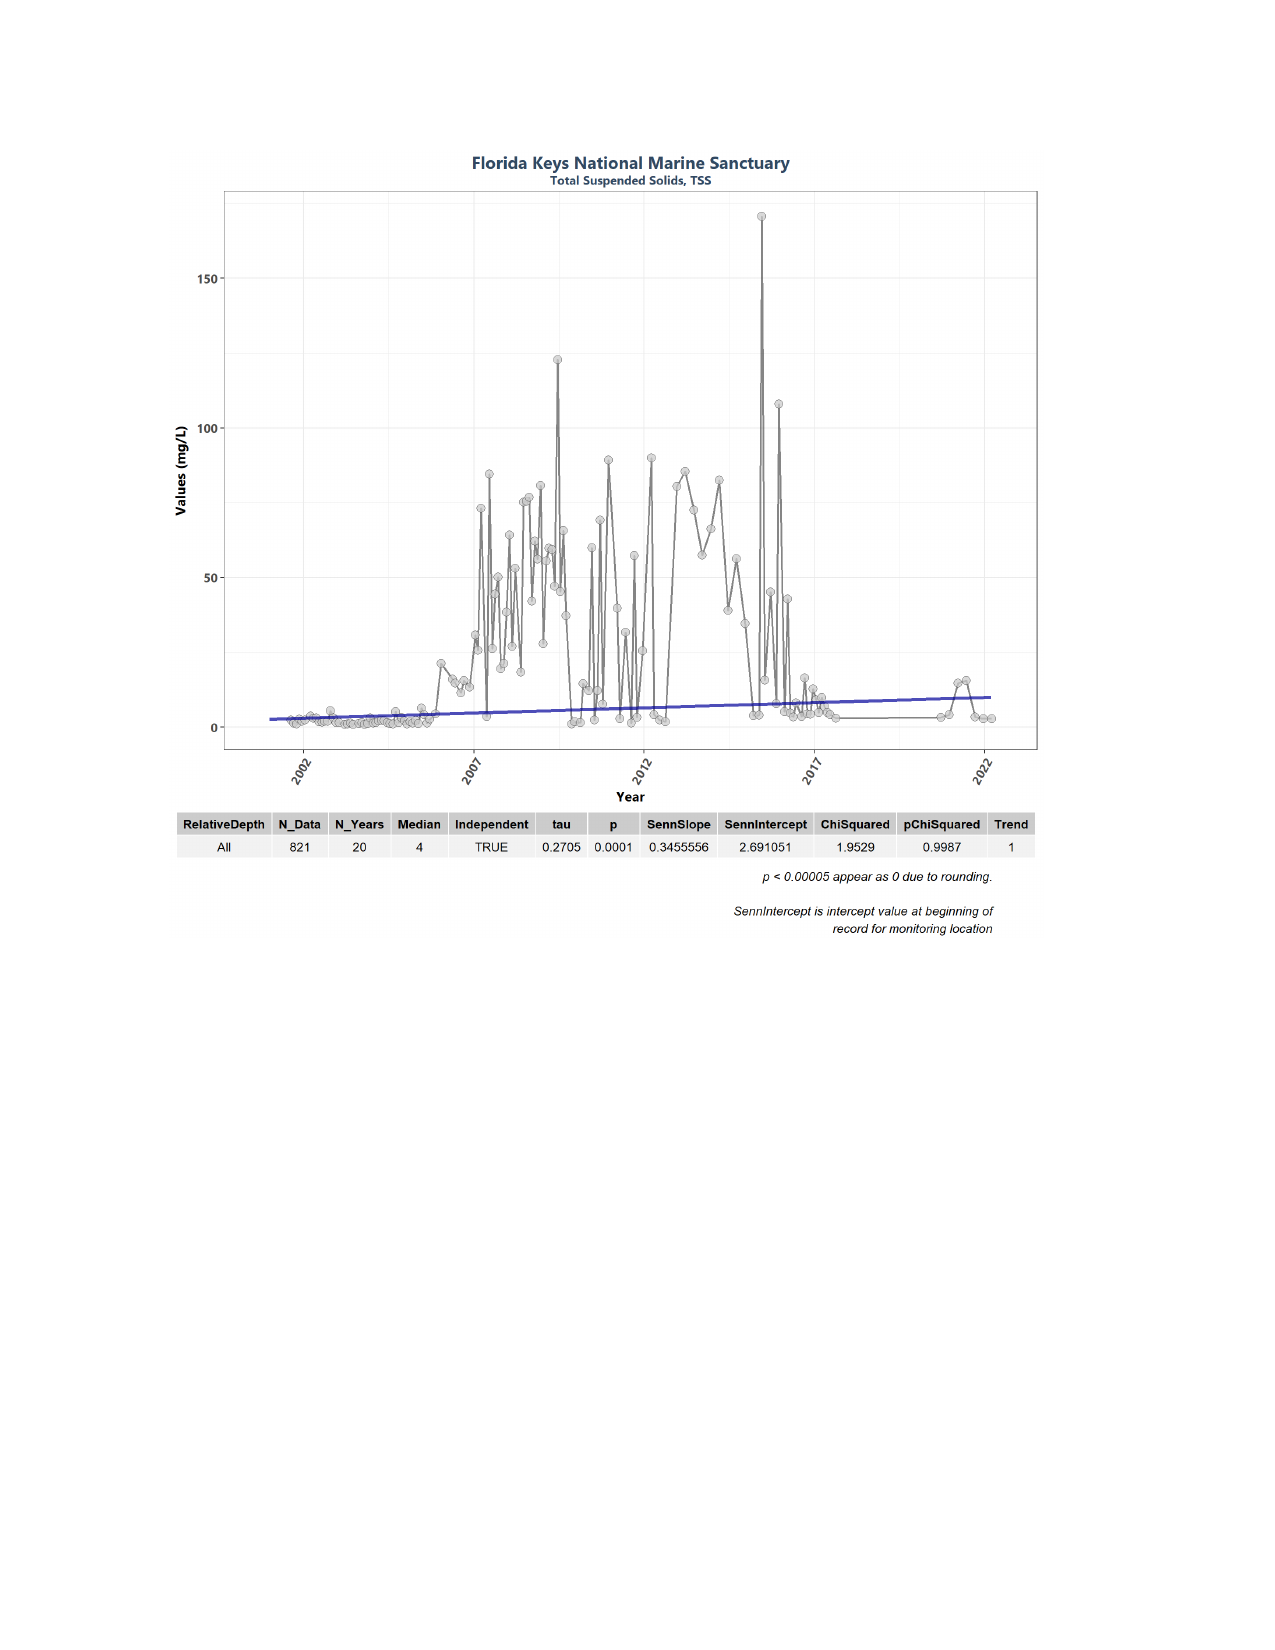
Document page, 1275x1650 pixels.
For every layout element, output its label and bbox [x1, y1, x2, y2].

picture [168, 150, 1044, 938]
